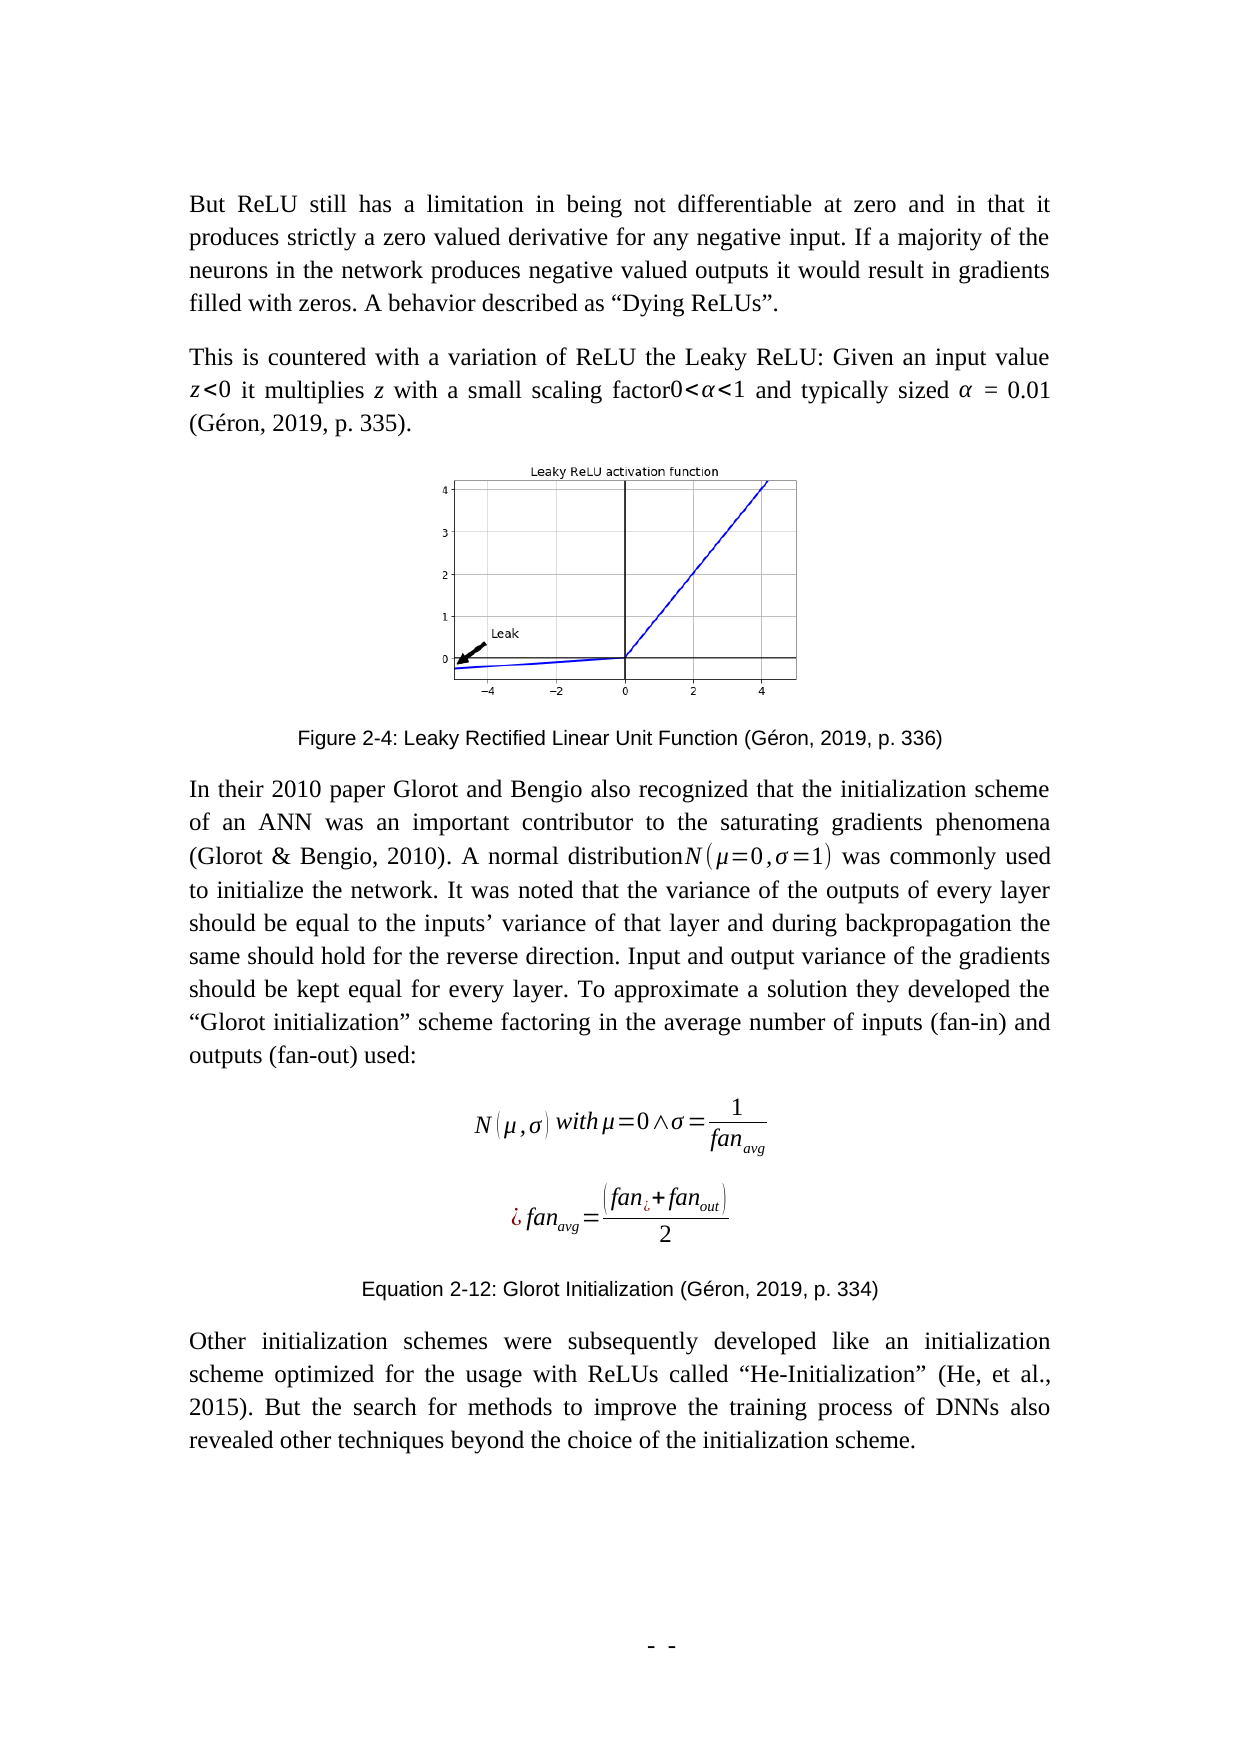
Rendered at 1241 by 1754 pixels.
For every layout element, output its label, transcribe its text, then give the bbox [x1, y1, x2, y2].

text Figure 2-3: Leaky Rectified Linear Unit Function [189, 726, 1051, 749]
text Equation 2-12: Glorot Initialization [189, 1277, 1051, 1301]
text Other initialization schemes were subsequently developed like an initialization scheme optimized for the usage with ReLUs called “He-Initialization” . But the search for methods to improve the training process of DNNs also revealed other techniques beyond the choice of the initialization scheme. [189, 1326, 1051, 1454]
picture [437, 461, 803, 697]
text But ReLU still has a limitation in being not differentiable at zero and in that it produces strictly a zero valued derivative for any negative input. If a majority of the neurons in the network produces negative valued outputs it would result in gradients filled with zeros. A behavior described as “Dying ReLUs”. [189, 189, 1051, 317]
text In their 2010 paper Glorot and Bengio also recognized that the initialization scheme of an ANN was an important contributor to the saturating gradients phenomena. A normal distribution was commonly used to initialize the network. It was noted that the variance of the outputs of every layer should be equal to the inputs’ variance of that layer and during backpropagation the same should hold for the reverse direction. Input and output variance of the gradients should be kept equal for every layer. To approximate a solution they developed the “Glorot initialization” scheme factoring in the average number of inputs (fan-in) and outputs (fan-out) used: [189, 774, 1051, 1069]
text This is countered with a variation of ReLU the Leaky ReLU: Given an input value it multiplies z with a small scaling factor and typically sized = 0.01 . [189, 342, 1051, 437]
